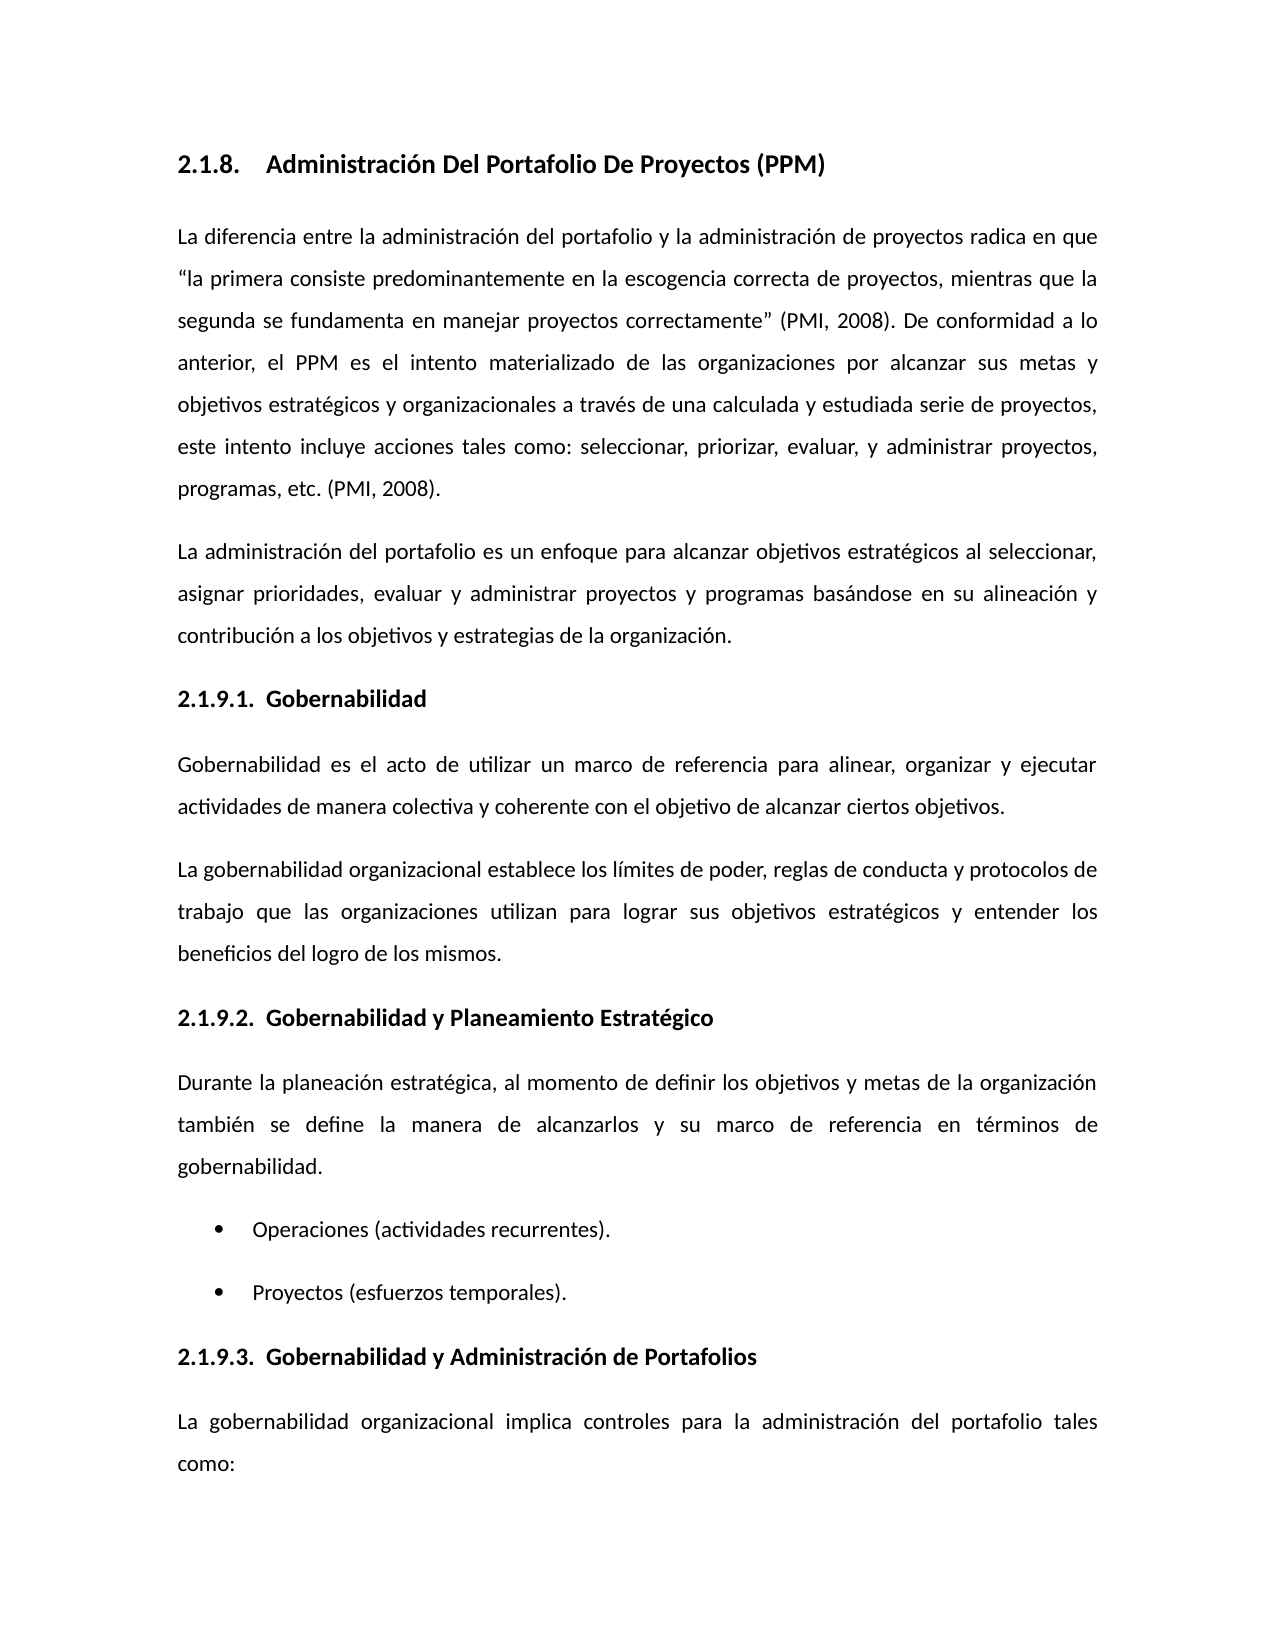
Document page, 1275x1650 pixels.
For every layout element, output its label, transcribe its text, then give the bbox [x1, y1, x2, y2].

text La diferencia entre la administración del portafolio y la administración de proyectos radica en que “la primera consiste predominantemente en la escogencia correcta de proyectos, mientras que la segunda se fundamenta en manejar proyectos correctamente” (PMI, 2008). De conformidad a lo anterior, el PPM es el intento materializado de las organizaciones por alcanzar sus metas y objetivos estratégicos y organizacionales a través de una calculada y estudiada serie de proyectos, este intento incluye acciones tales como: seleccionar, priorizar, evaluar, y administrar proyectos, programas, etc. (PMI, 2008). [177, 222, 1098, 502]
list Gobernabilidad y Planeamiento Estratégico [177, 1002, 1098, 1032]
text La administración del portafolio es un enfoque para alcanzar objetivos estratégicos al seleccionar, asignar prioridades, evaluar y administrar proyectos y programas basándose en su alineación y contribución a los objetivos y estrategias de la organización. [177, 537, 1098, 649]
text Gobernabilidad es el acto de utilizar un marco de referencia para alinear, organizar y ejecutar actividades de manera colectiva y coherente con el objetivo de alcanzar ciertos objetivos. [177, 750, 1098, 820]
list Gobernabilidad [177, 684, 1098, 714]
text Durante la planeación estratégica, al momento de definir los objetivos y metas de la organización también se define la manera de alcanzarlos y su marco de referencia en términos de gobernabilidad. [177, 1068, 1098, 1180]
subtitle Administración Del Portafolio De Proyectos (PPM) [177, 148, 1098, 181]
text La gobernabilidad organizacional establece los límites de poder, reglas de conducta y protocolos de trabajo que las organizaciones utilizan para lograr sus objetivos estratégicos y entender los beneficios del logro de los mismos. [177, 855, 1098, 967]
list Operaciones (actividades recurrentes). [215, 1215, 1098, 1243]
text La gobernabilidad organizacional implica controles para la administración del portafolio tales como: [177, 1407, 1098, 1477]
list Gobernabilidad y Administración de Portafolios [177, 1341, 1098, 1371]
list Proyectos (esfuerzos temporales). [215, 1278, 1098, 1306]
